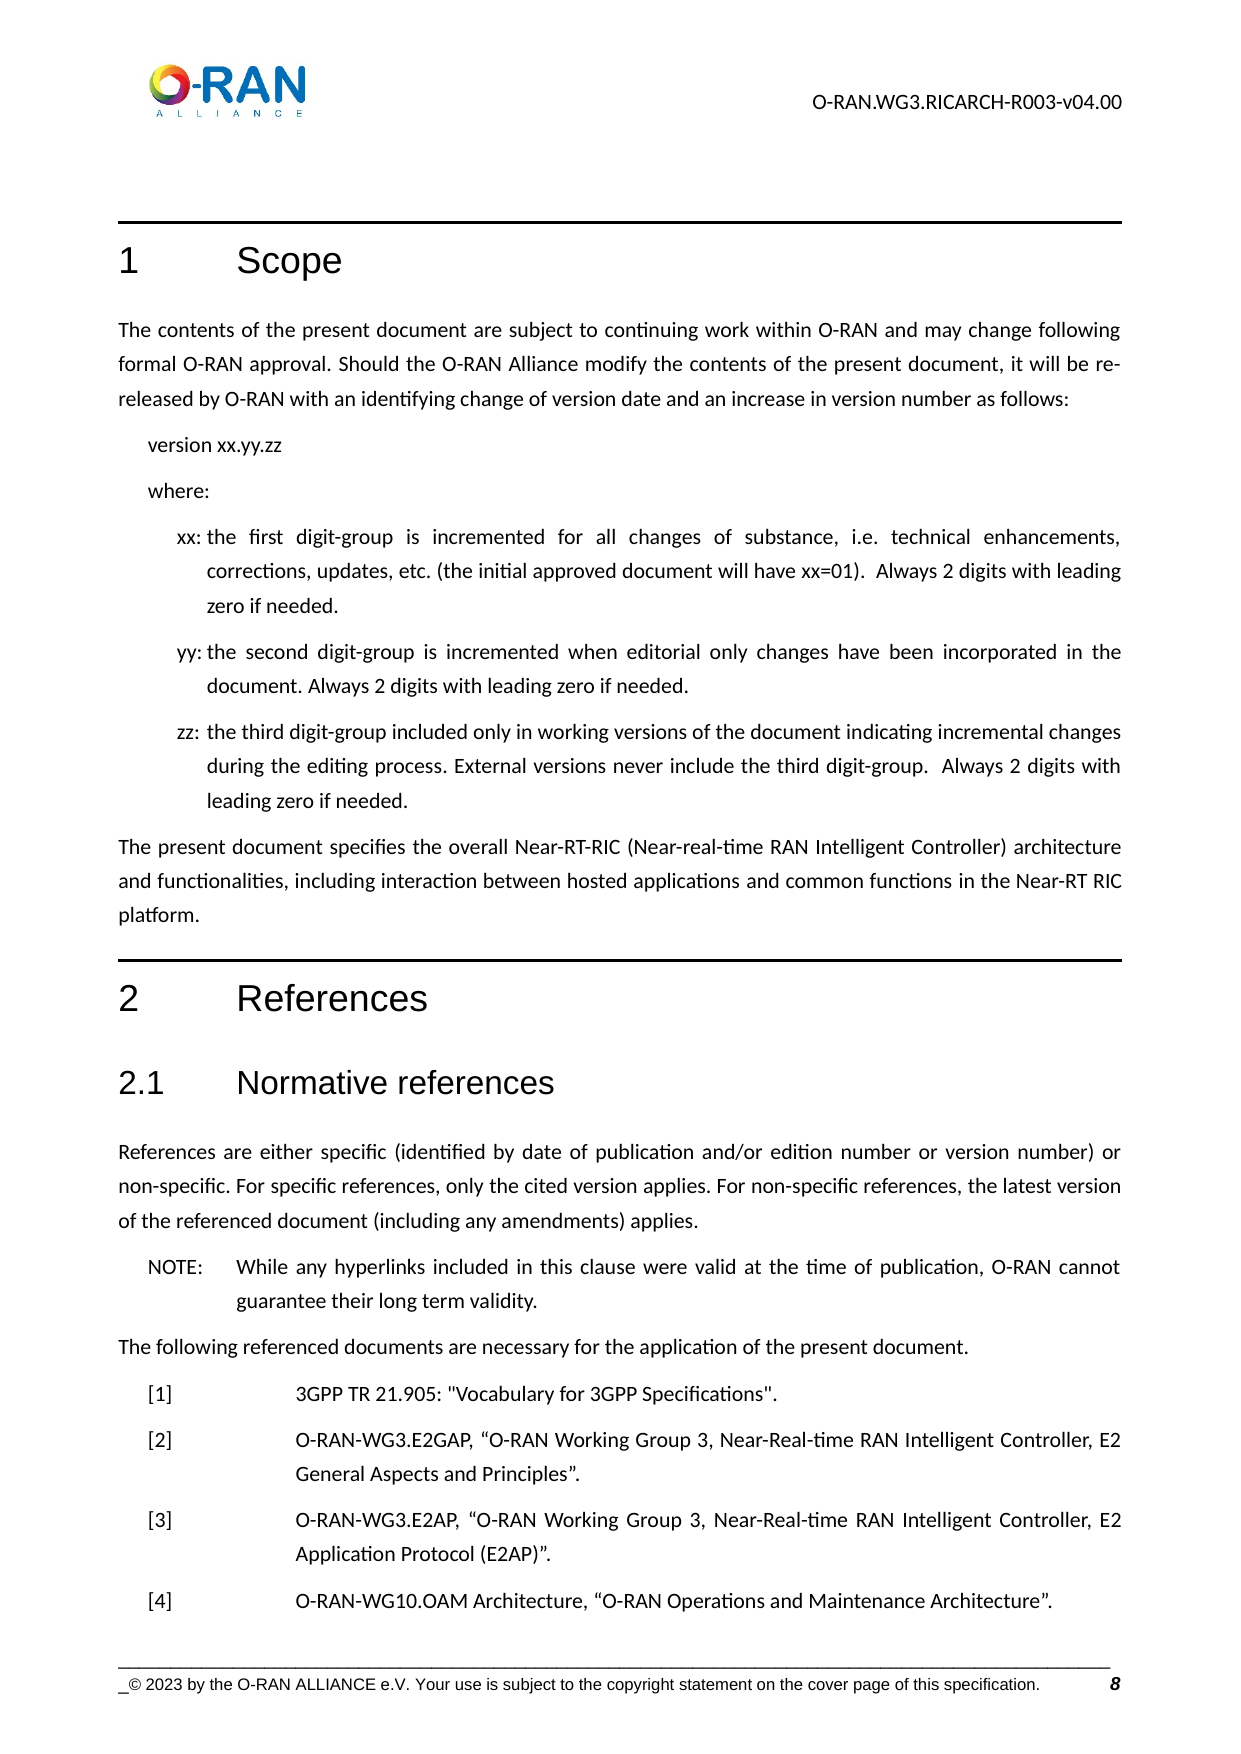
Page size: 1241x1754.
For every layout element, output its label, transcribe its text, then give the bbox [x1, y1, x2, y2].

subtitle 2 References [118, 962, 1122, 1028]
text [4] O-RAN-WG10.OAM Architecture, “O-RAN Operations and Maintenance Architecture”. [148, 1585, 1122, 1615]
text version xx.yy.zz [148, 429, 1122, 459]
subtitle 2.1 Normative references [118, 1053, 1122, 1112]
text [3] O-RAN-WG3.E2AP, “O-RAN Working Group 3, Near-Real-time RAN Intelligent Controller, E2 Application Protocol (E2AP)”. [148, 1505, 1122, 1569]
text [2] O-RAN-WG3.E2GAP, “O-RAN Working Group 3, Near-Real-time RAN Intelligent Controller, E2 General Aspects and Principles”. [148, 1424, 1122, 1488]
text zz: the third digit-group included only in working versions of the document indicating incremental changes during the editing process. External versions never include the third digit-group. Always 2 digits with leading zero if needed. [177, 717, 1122, 815]
text The present document specifies the overall Near-RT-RIC (Near-real-time RAN Intelligent Controller) architecture and functionalities, including interaction between hosted applications and common functions in the Near-RT RIC platform. [118, 832, 1122, 930]
text [1] 3GPP TR 21.905: "Vocabulary for 3GPP Specifications". [148, 1378, 1122, 1408]
text The following referenced documents are necessary for the application of the present document. [118, 1332, 1122, 1362]
text The contents of the present document are subject to continuing work within O-RAN and may change following formal O-RAN approval. Should the O-RAN Alliance modify the contents of the present document, it will be re-released by O-RAN with an identifying change of version date and an increase in version number as follows: [118, 315, 1122, 413]
text yy: the second digit-group is incremented when editorial only changes have been incorporated in the document. Always 2 digits with leading zero if needed. [177, 637, 1122, 701]
text References are either specific (identified by date of publication and/or edition number or version number) or non-specific. For specific references, only the cited version applies. For non-specific references, the latest version of the referenced document (including any amendments) applies. [118, 1137, 1122, 1235]
text where: [148, 476, 1122, 506]
subtitle 1 Scope [118, 224, 1122, 290]
text xx: the first digit-group is incremented for all changes of substance, i.e. technical enhancements, corrections, updates, etc. (the initial approved document will have xx=01). Always 2 digits with leading zero if needed. [177, 522, 1122, 620]
text NOTE: While any hyperlinks included in this clause were valid at the time of publication, O-RAN cannot guarantee their long term validity. [148, 1251, 1122, 1315]
picture [139, 51, 315, 123]
